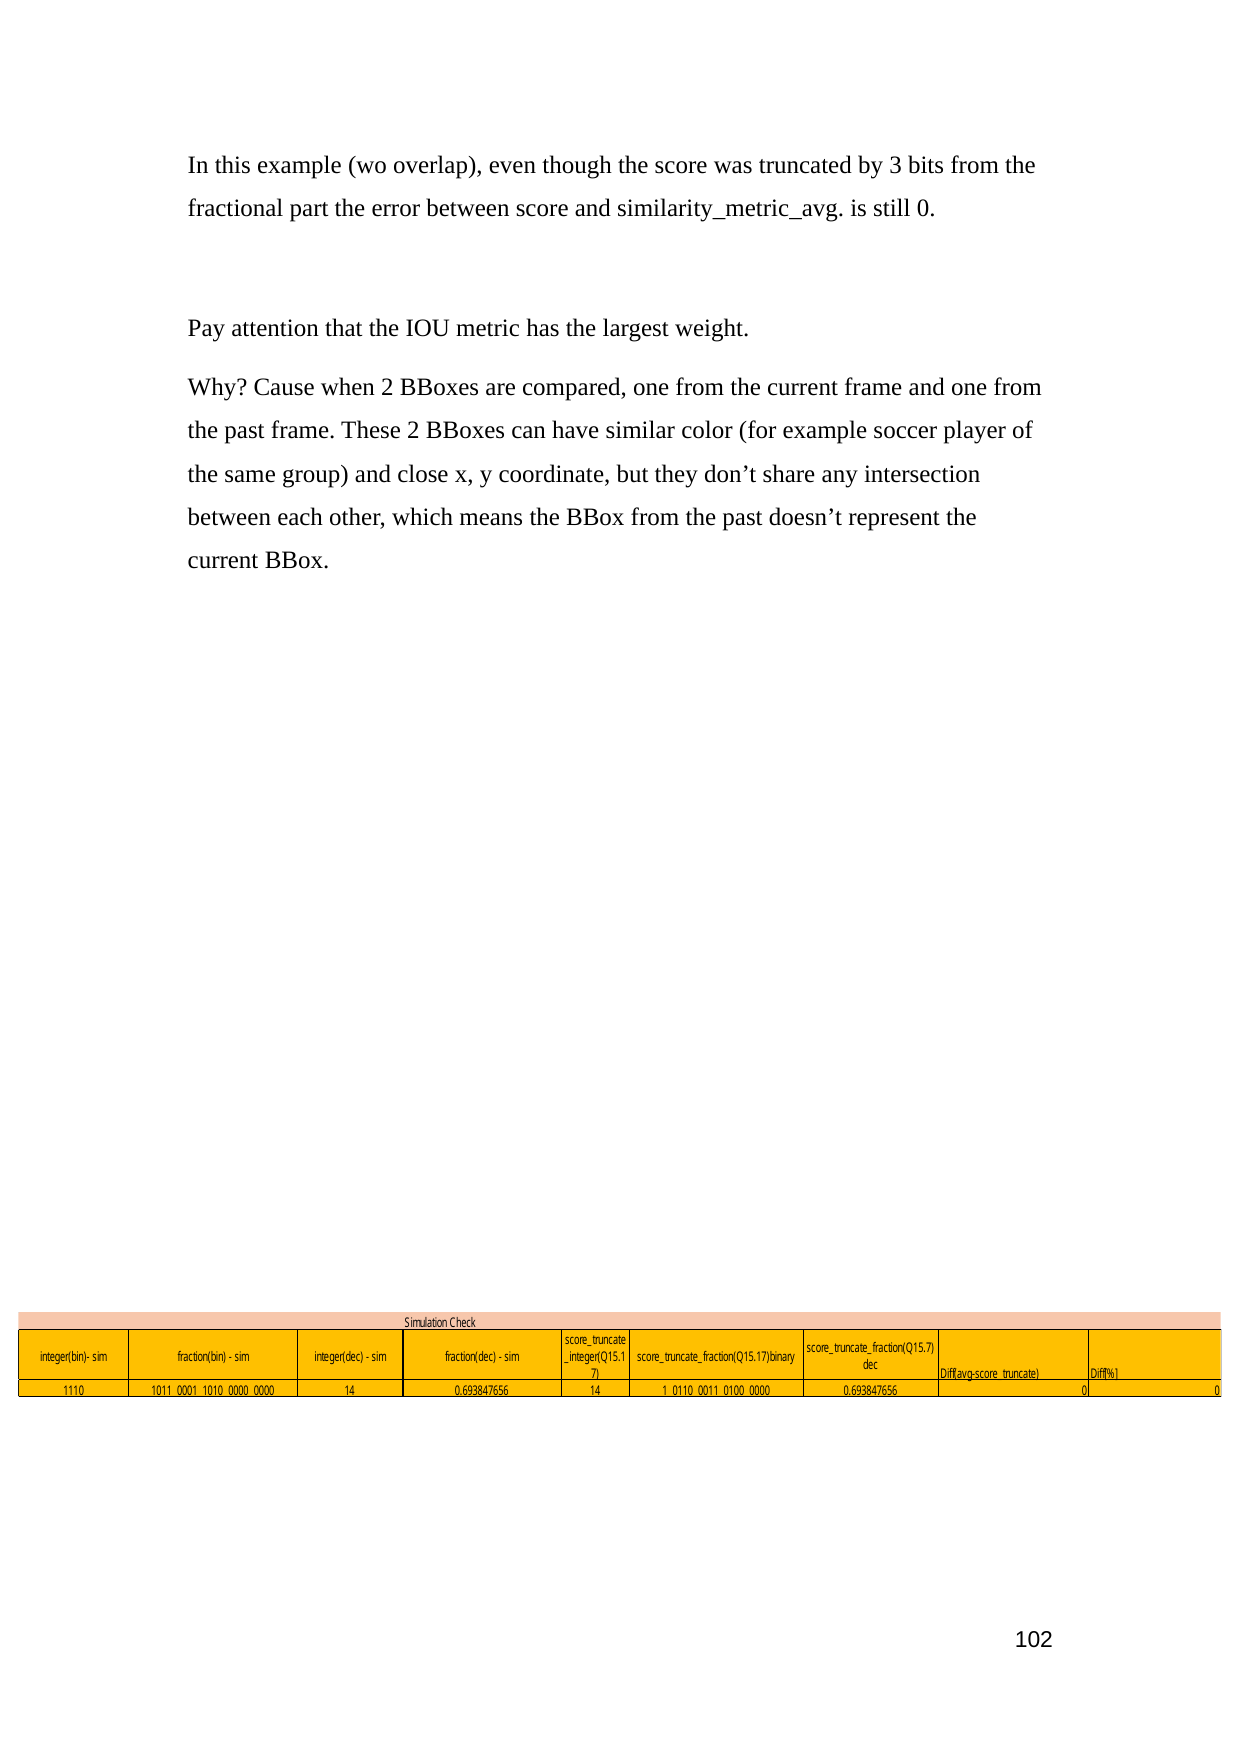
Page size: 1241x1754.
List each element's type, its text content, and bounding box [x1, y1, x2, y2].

text Pay attention that the IOU metric has the largest weight. [187, 313, 1053, 341]
text In this example (wo overlap), even though the score was truncated by 3 bits from the fractional part the error between score and similarity_metric_avg. is still 0. [187, 150, 1053, 222]
text Why? Cause when 2 BBoxes are compared, one from the current frame and one from the past frame. These 2 BBoxes can have similar color (for example soccer player of the same group) and close x, y coordinate, but they don’t share any intersection between each other, which means the BBox from the past doesn’t represent the current BBox. [187, 372, 1053, 574]
